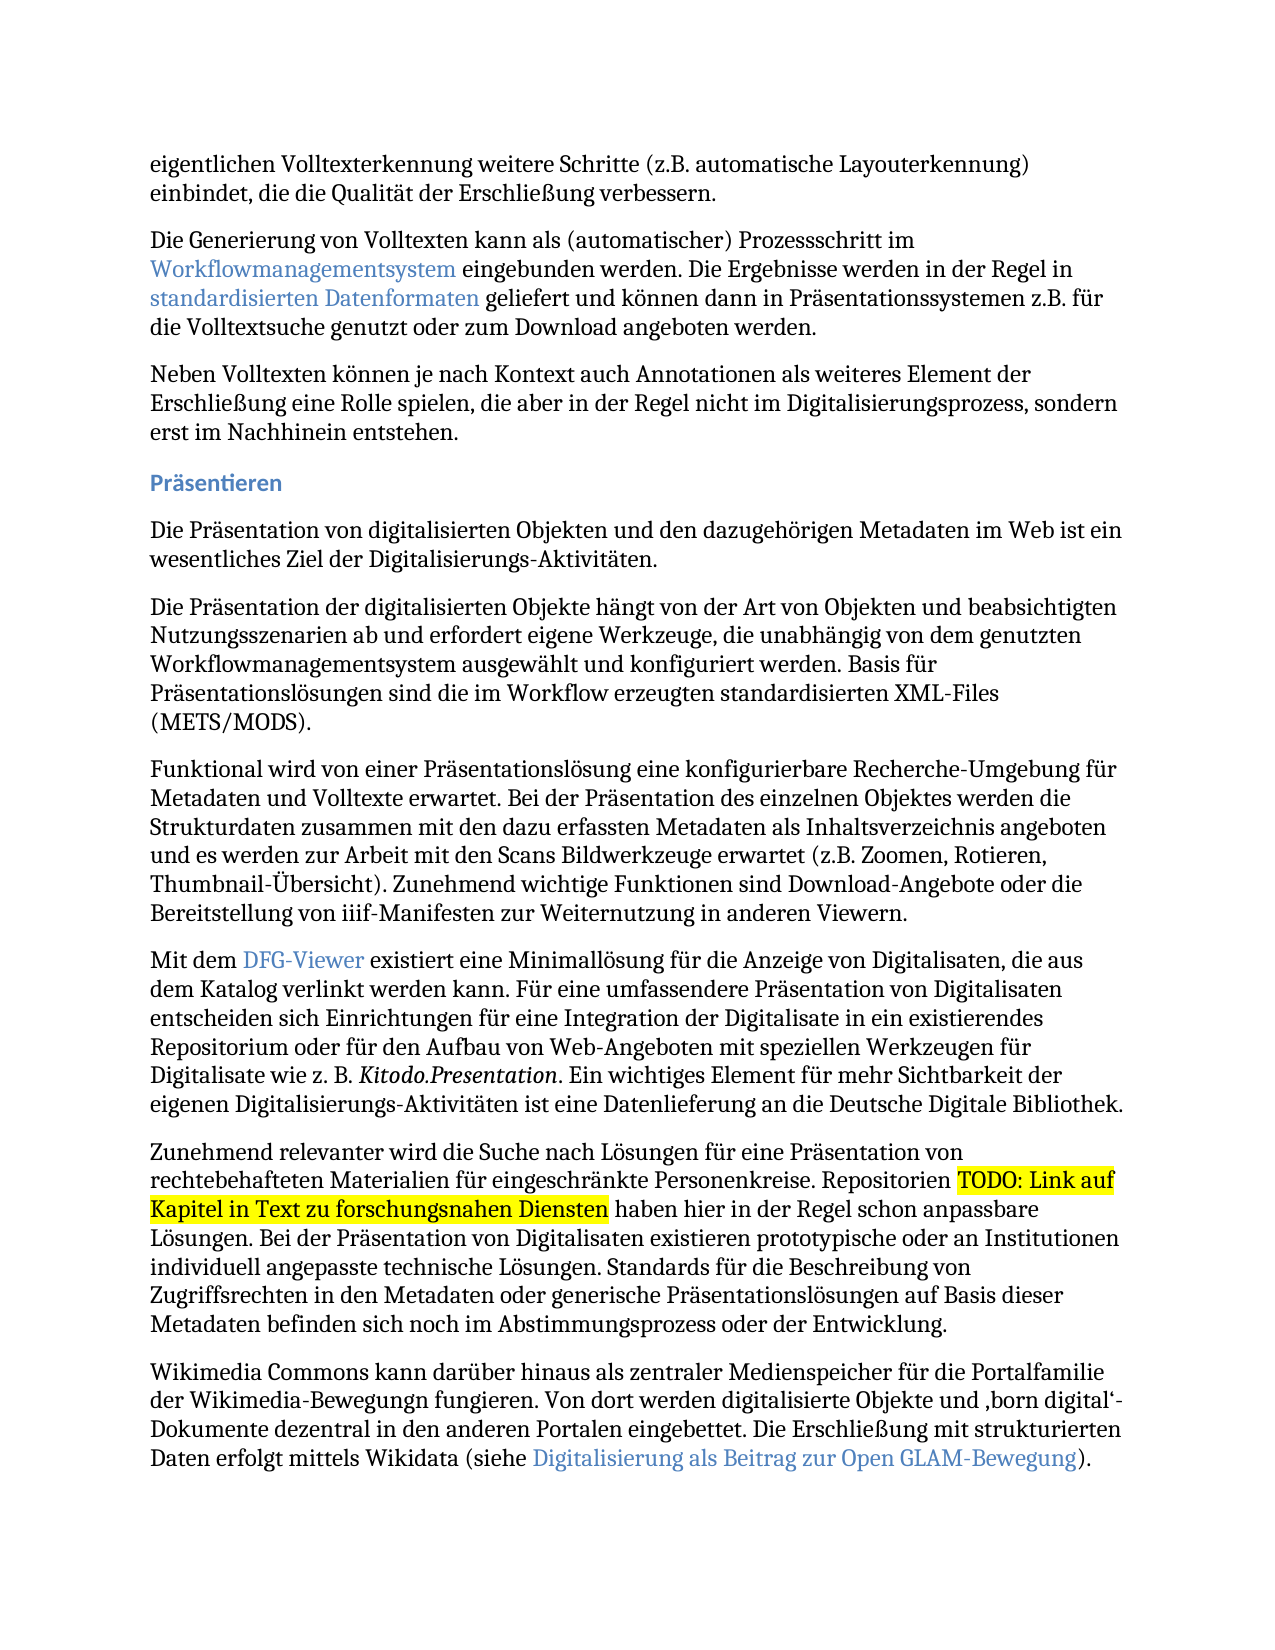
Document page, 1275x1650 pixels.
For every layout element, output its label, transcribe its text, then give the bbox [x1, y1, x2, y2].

text Mit dem DFG-Viewer existiert eine Minimallösung für die Anzeige von Digitalisaten, die aus dem Katalog verlinkt werden kann. Für eine umfassendere Präsentation von Digitalisaten entscheiden sich Einrichtungen für eine Integration der Digitalisate in ein existierendes Repositorium oder für den Aufbau von Web-Angeboten mit speziellen Werkzeugen für Digitalisate wie z. B. Kitodo.Presentation. Ein wichtiges Element für mehr Sichtbarkeit der eigenen Digitalisierungs-Aktivitäten ist eine Datenlieferung an die Deutsche Digitale Bibliothek. [150, 946, 1125, 1119]
text Wikimedia Commons kann darüber hinaus als zentraler Medienspeicher für die Portalfamilie der Wikimedia-Bewegungn fungieren. Von dort werden digitalisierte Objekte und ‚born digital‘-Dokumente dezentral in den anderen Portalen eingebettet. Die Erschließung mit strukturierten Daten erfolgt mittels Wikidata (siehe Digitalisierung als Beitrag zur Open GLAM-Bewegung). [150, 1358, 1125, 1473]
text Funktional wird von einer Präsentationslösung eine konfigurierbare Recherche-Umgebung für Metadaten und Volltexte erwartet. Bei der Präsentation des einzelnen Objektes werden die Strukturdaten zusammen mit den dazu erfassten Metadaten als Inhaltsverzeichnis angeboten und es werden zur Arbeit mit den Scans Bildwerkzeuge erwartet (z.B. Zoomen, Rotieren, Thumbnail-Übersicht). Zunehmend wichtige Funktionen sind Download-Angebote oder die Bereitstellung von iiif-Manifesten zur Weiternutzung in anderen Viewern. [150, 755, 1125, 928]
text Zunehmend relevanter wird die Suche nach Lösungen für eine Präsentation von rechtebehafteten Materialien für eingeschränkte Personenkreise. Repositorien TODO: Link auf Kapitel in Text zu forschungsnahen Diensten haben hier in der Regel schon anpassbare Lösungen. Bei der Präsentation von Digitalisaten existieren prototypische oder an Institutionen individuell angepasste technische Lösungen. Standards für die Beschreibung von Zugriffsrechten in den Metadaten oder generische Präsentationslösungen auf Basis dieser Metadaten befinden sich noch im Abstimmungsprozess oder der Entwicklung. [150, 1138, 1125, 1339]
text Neben Volltexten können je nach Kontext auch Annotationen als weiteres Element der Erschließung eine Rolle spielen, die aber in der Regel nicht im Digitalisierungsprozess, sondern erst im Nachhinein entstehen. [150, 360, 1125, 446]
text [150, 150, 1125, 207]
text Die Generierung von Volltexten kann als (automatischer) Prozessschritt im Workflowmanagementsystem eingebunden werden. Die Ergebnisse werden in der Regel in standardisierten Datenformaten geliefert und können dann in Präsentationssystemen z.B. für die Volltextsuche genutzt oder zum Download angeboten werden. [150, 226, 1125, 341]
text Die Präsentation von digitalisierten Objekten und den dazugehörigen Metadaten im Web ist ein wesentliches Ziel der Digitalisierungs-Aktivitäten. [150, 516, 1125, 574]
text Die Präsentation der digitalisierten Objekte hängt von der Art von Objekten und beabsichtigten Nutzungsszenarien ab und erfordert eigene Werkzeuge, die unabhängig von dem genutzten Workflowmanagementsystem ausgewählt und konfiguriert werden. Basis für Präsentationslösungen sind die im Workflow erzeugten standardisierten XML-Files (METS/MODS). [150, 593, 1125, 736]
subtitle Präsentieren [150, 467, 1125, 498]
